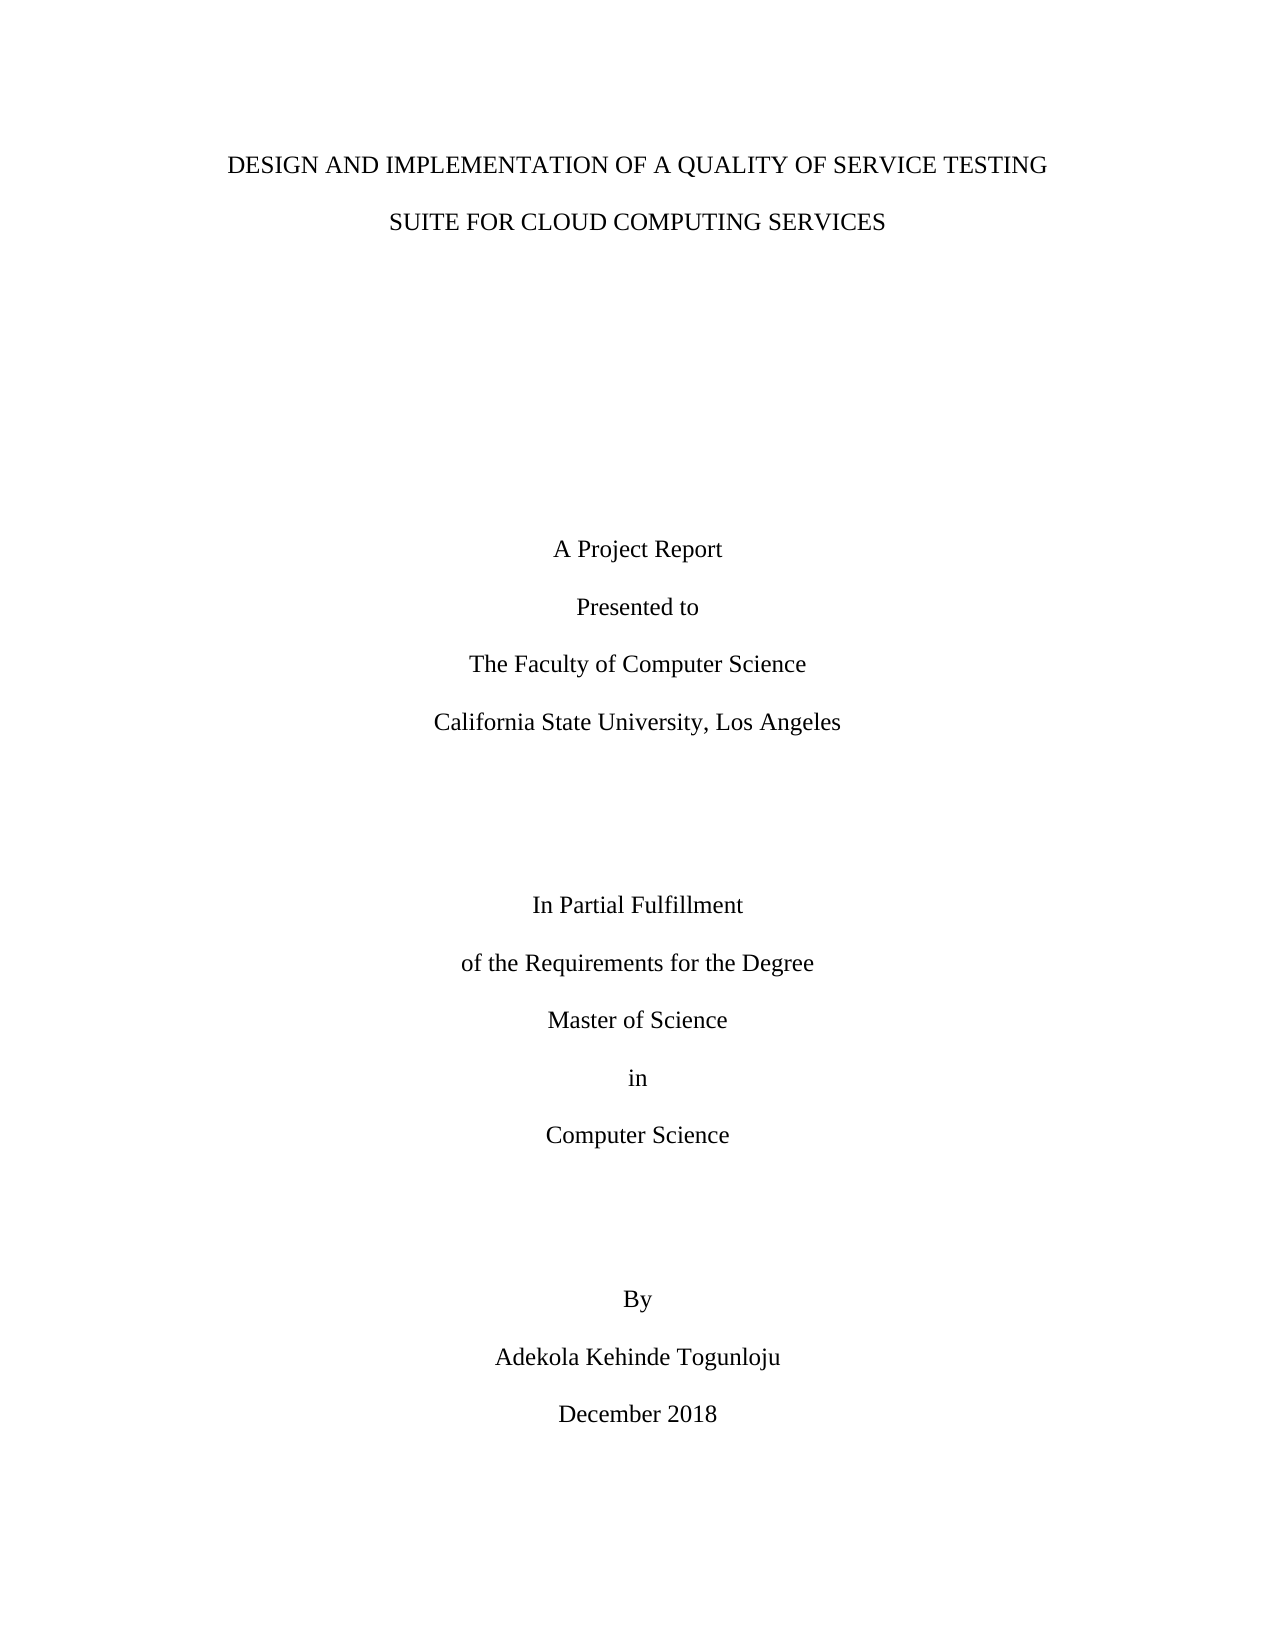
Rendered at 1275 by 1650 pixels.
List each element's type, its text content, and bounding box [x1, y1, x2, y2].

table_cell A Project Report Presented to The Faculty of Computer Science California State University, Los Angeles [188, 534, 1087, 891]
table_header DESIGN AND IMPLEMENTATION OF A QUALITY OF SERVICE TESTING SUITE FOR CLOUD COMPUTING SERVICES [188, 150, 1087, 534]
table_cell In Partial Fulfillment of the Requirements for the Degree Master of Science in Computer Science [188, 891, 1087, 1284]
table_cell By Adekola Kehinde Togunloju December 2018 [188, 1284, 1087, 1428]
